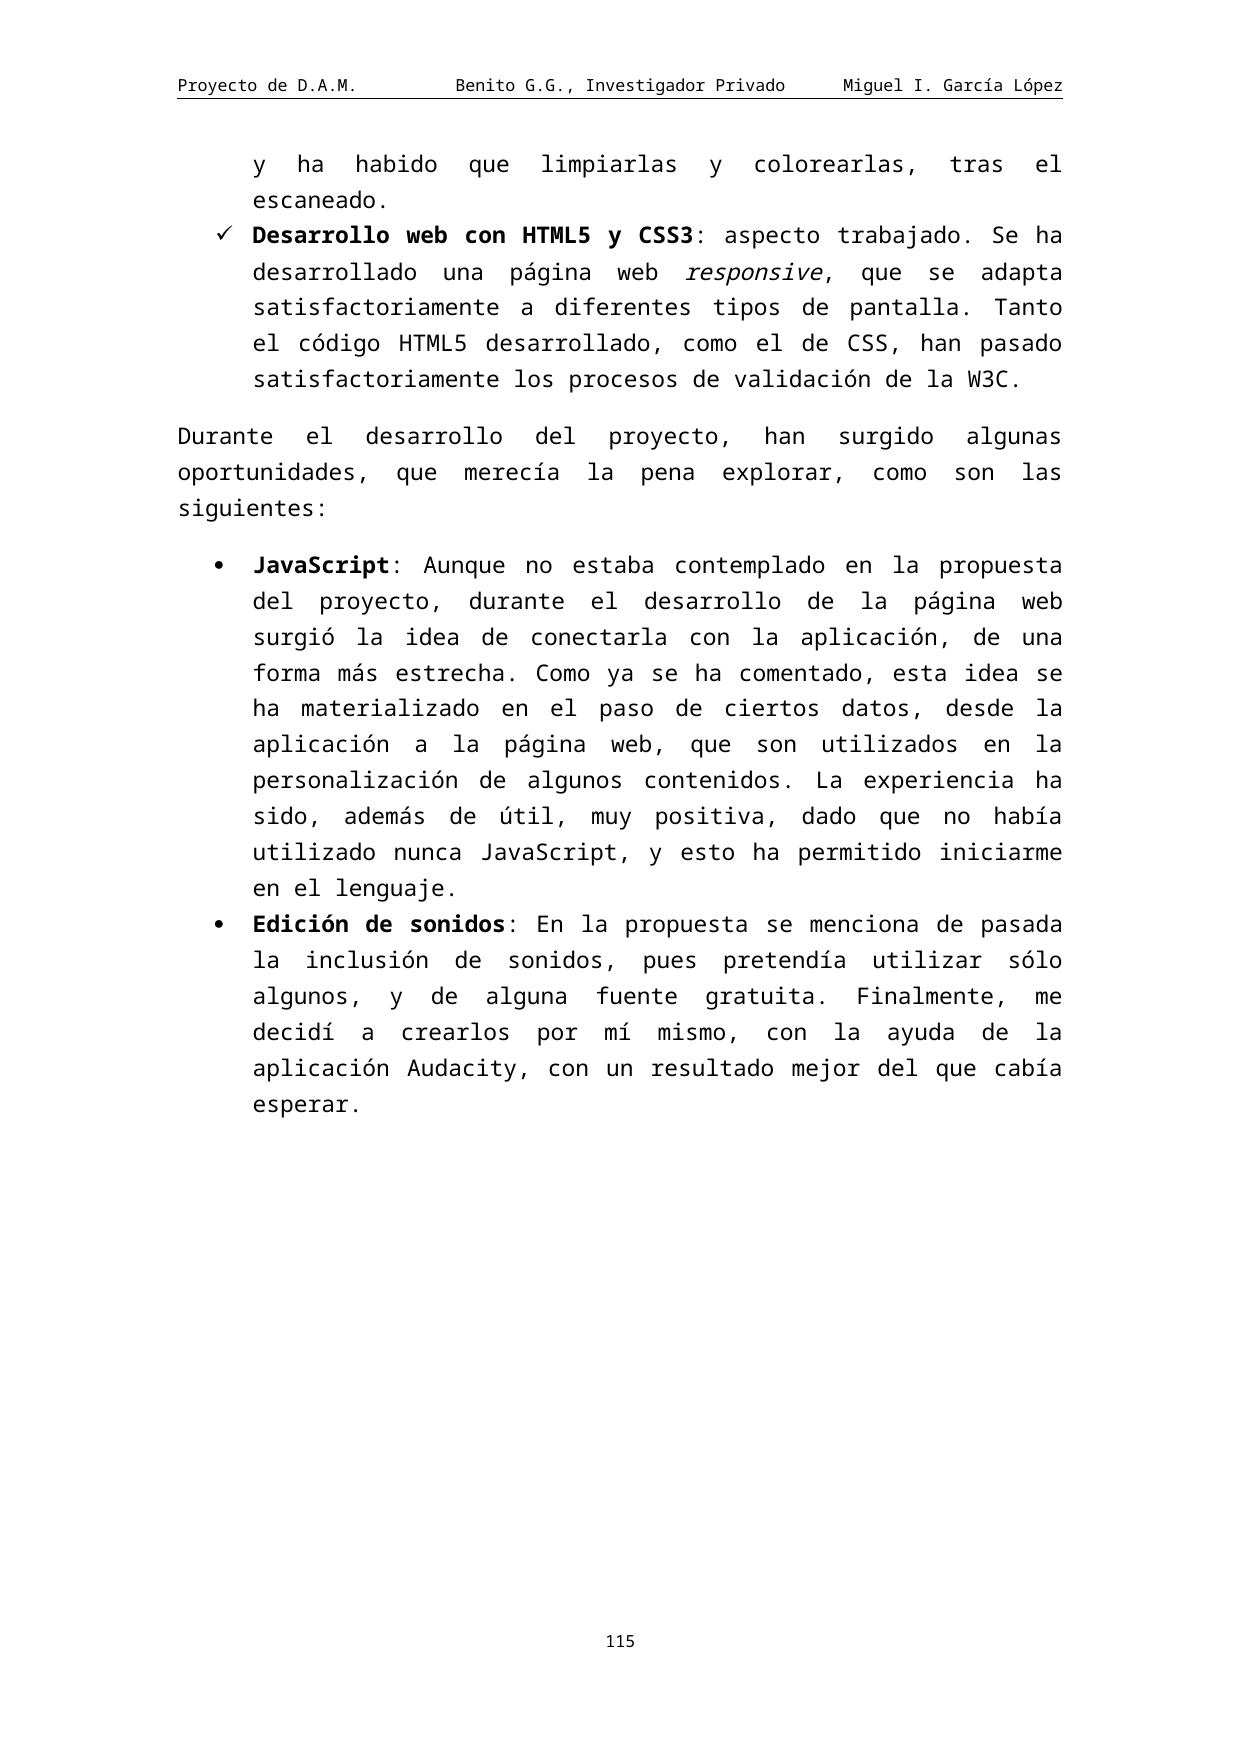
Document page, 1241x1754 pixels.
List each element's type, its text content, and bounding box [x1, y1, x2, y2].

list JavaScript: Aunque no estaba contemplado en la propuesta del proyecto, durante el desarrollo de la página web surgió la idea de conectarla con la aplicación, de una forma más estrecha. Como ya se ha comentado, esta idea se ha materializado en el paso de ciertos datos, desde la aplicación a la página web, que son utilizados en la personalización de algunos contenidos. La experiencia ha sido, además de útil, muy positiva, dado que no había utilizado nunca JavaScript, y esto ha permitido iniciarme en el lenguaje. [215, 549, 1063, 903]
list Desarrollo web con HTML5 y CSS3: aspecto trabajado. Se ha desarrollado una página web responsive, que se adapta satisfactoriamente a diferentes tipos de pantalla. Tanto el código HTML5 desarrollado, como el de CSS, han pasado satisfactoriamente los procesos de validación de la W3C. [215, 219, 1063, 394]
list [215, 148, 1063, 215]
list Edición de sonidos: En la propuesta se menciona de pasada la inclusión de sonidos, pues pretendía utilizar sólo algunos, y de alguna fuente gratuita. Finalmente, me decidí a crearlos por mí mismo, con la ayuda de la aplicación Audacity, con un resultado mejor del que cabía esperar. [215, 908, 1063, 1119]
text Durante el desarrollo del proyecto, han surgido algunas oportunidades, que merecía la pena explorar, como son las siguientes: [177, 420, 1063, 523]
